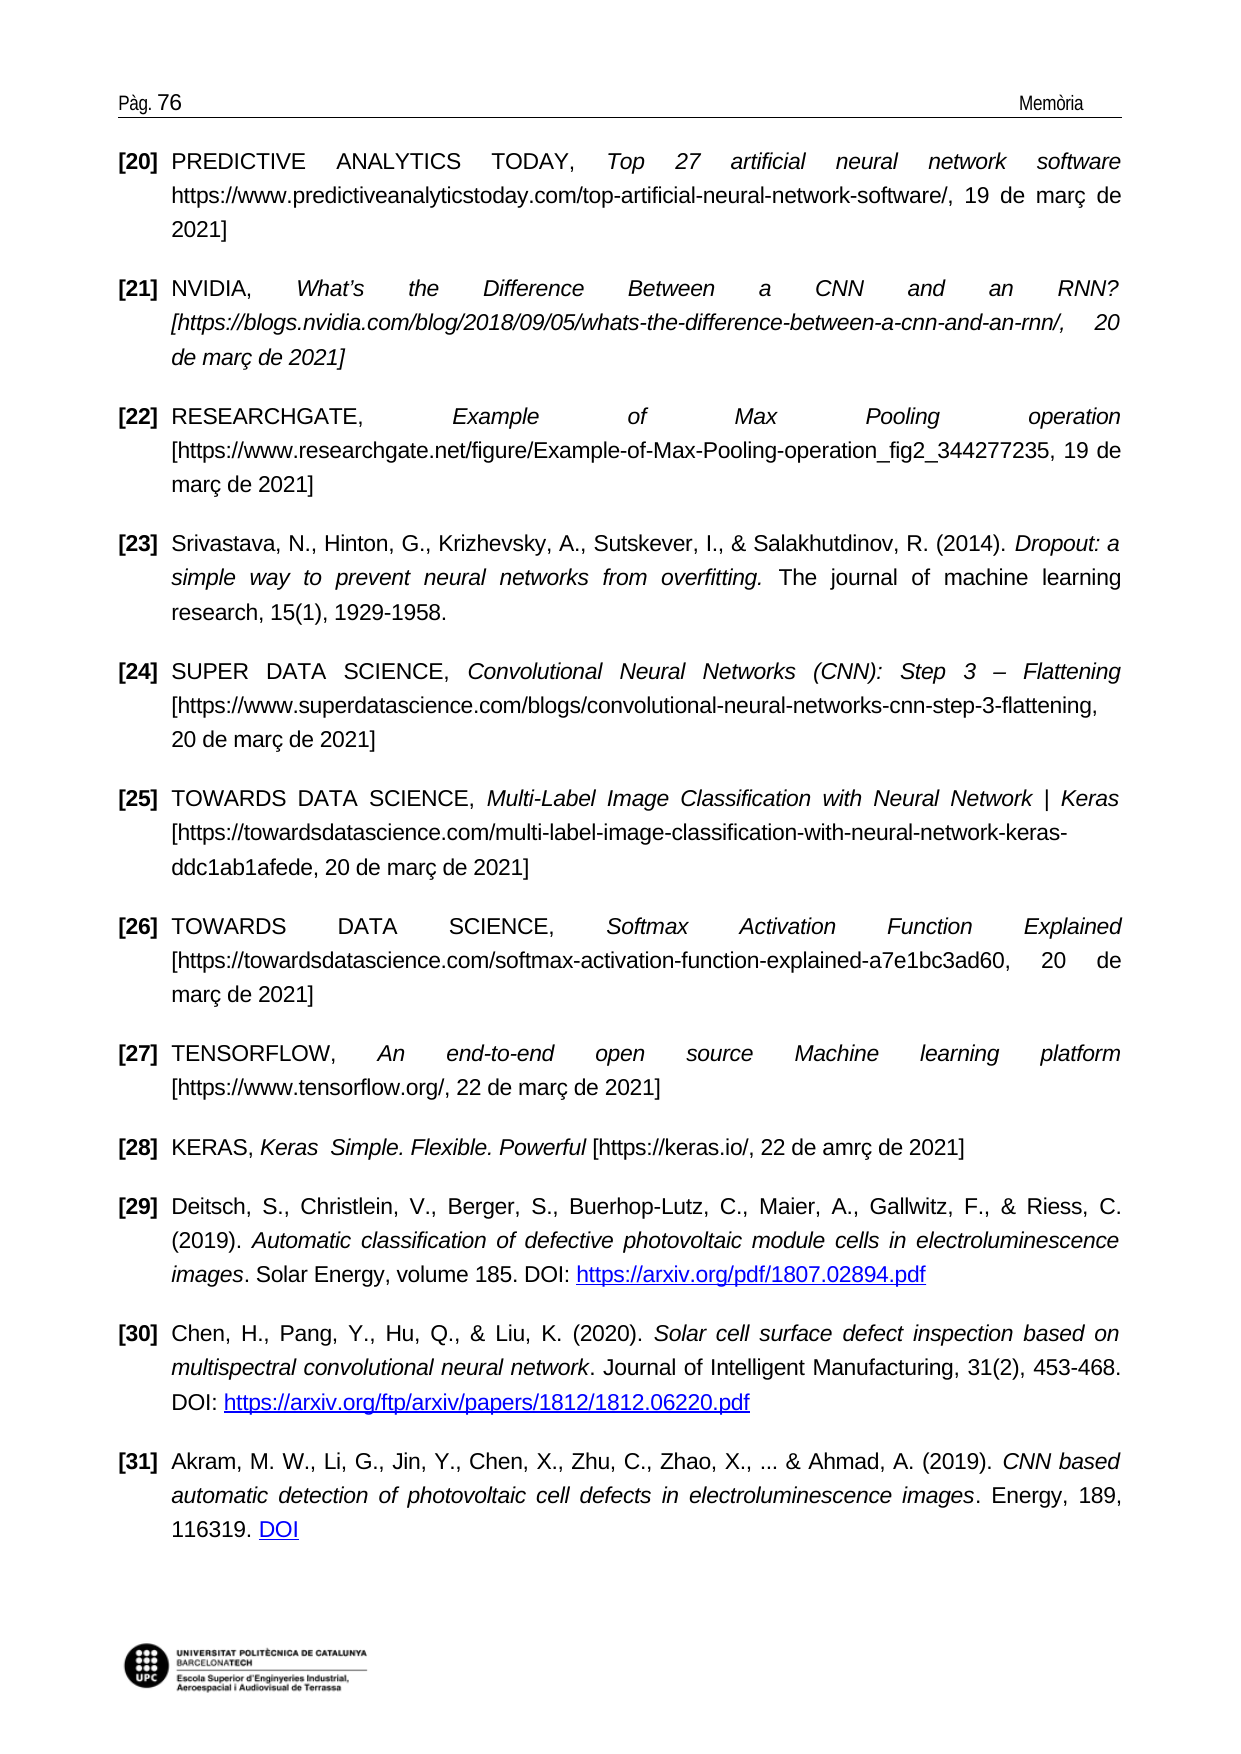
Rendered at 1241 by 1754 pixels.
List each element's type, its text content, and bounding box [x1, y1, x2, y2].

list TOWARDS DATA SCIENCE, Softmax Activation Function Explained [https://towardsdatascience.com/softmax-activation-function-explained-a7e1bc3ad60, 20 de març de 2021] [118, 913, 1122, 1007]
list NVIDIA, What’s the Difference Between a CNN and an RNN? [https://blogs.nvidia.com/blog/2018/09/05/whats-the-difference-between-a-cnn-and-an-rnn/, 20 de març de 2021] [118, 275, 1122, 370]
list RESEARCHGATE, Example of Max Pooling operation [https://www.researchgate.net/figure/Example-of-Max-Pooling-operation_fig2_344277235, 19 de març de 2021] [118, 403, 1122, 497]
list TOWARDS DATA SCIENCE, Multi-Label Image Classification with Neural Network | Keras [https://towardsdatascience.com/multi-label-image-classification-with-neural-network-keras-ddc1ab1afede, 20 de març de 2021] [118, 785, 1122, 880]
list TENSORFLOW, An end-to-end open source Machine learning platform [https://www.tensorflow.org/, 22 de març de 2021] [118, 1040, 1122, 1101]
list SUPER DATA SCIENCE, Convolutional Neural Networks (CNN): Step 3 – Flattening [https://www.superdatascience.com/blogs/convolutional-neural-networks-cnn-step-3-flattening, 20 de març de 2021] [118, 658, 1122, 752]
list PREDICTIVE ANALYTICS TODAY, Top 27 artificial neural network software https://www.predictiveanalyticstoday.com/top-artificial-neural-network-software/, 19 de març de 2021] [118, 148, 1122, 242]
list Akram, M. W., Li, G., Jin, Y., Chen, X., Zhu, C., Zhao, X., ... & Ahmad, A. (2019). CNN based automatic detection of photovoltaic cell defects in electroluminescence images. Energy, 189, 116319. DOI [118, 1448, 1122, 1542]
list Srivastava, N., Hinton, G., Krizhevsky, A., Sutskever, I., & Salakhutdinov, R. (2014). Dropout: a simple way to prevent neural networks from overfitting. The journal of machine learning research, 15(1), 1929-1958. [118, 530, 1122, 625]
picture [118, 1634, 374, 1702]
list KERAS, Keras Simple. Flexible. Powerful [https://keras.io/, 22 de amrç de 2021] [118, 1133, 1122, 1160]
list Chen, H., Pang, Y., Hu, Q., & Liu, K. (2020). Solar cell surface defect inspection based on multispectral convolutional neural network. Journal of Intelligent Manufacturing, 31(2), 453-468. DOI: https://arxiv.org/ftp/arxiv/papers/1812/1812.06220.pdf [118, 1320, 1122, 1415]
list Deitsch, S., Christlein, V., Berger, S., Buerhop-Lutz, C., Maier, A., Gallwitz, F., & Riess, C. (2019). Automatic classification of defective photovoltaic module cells in electroluminescence images. Solar Energy, volume 185. DOI: https://arxiv.org/pdf/1807.02894.pdf [118, 1193, 1122, 1287]
